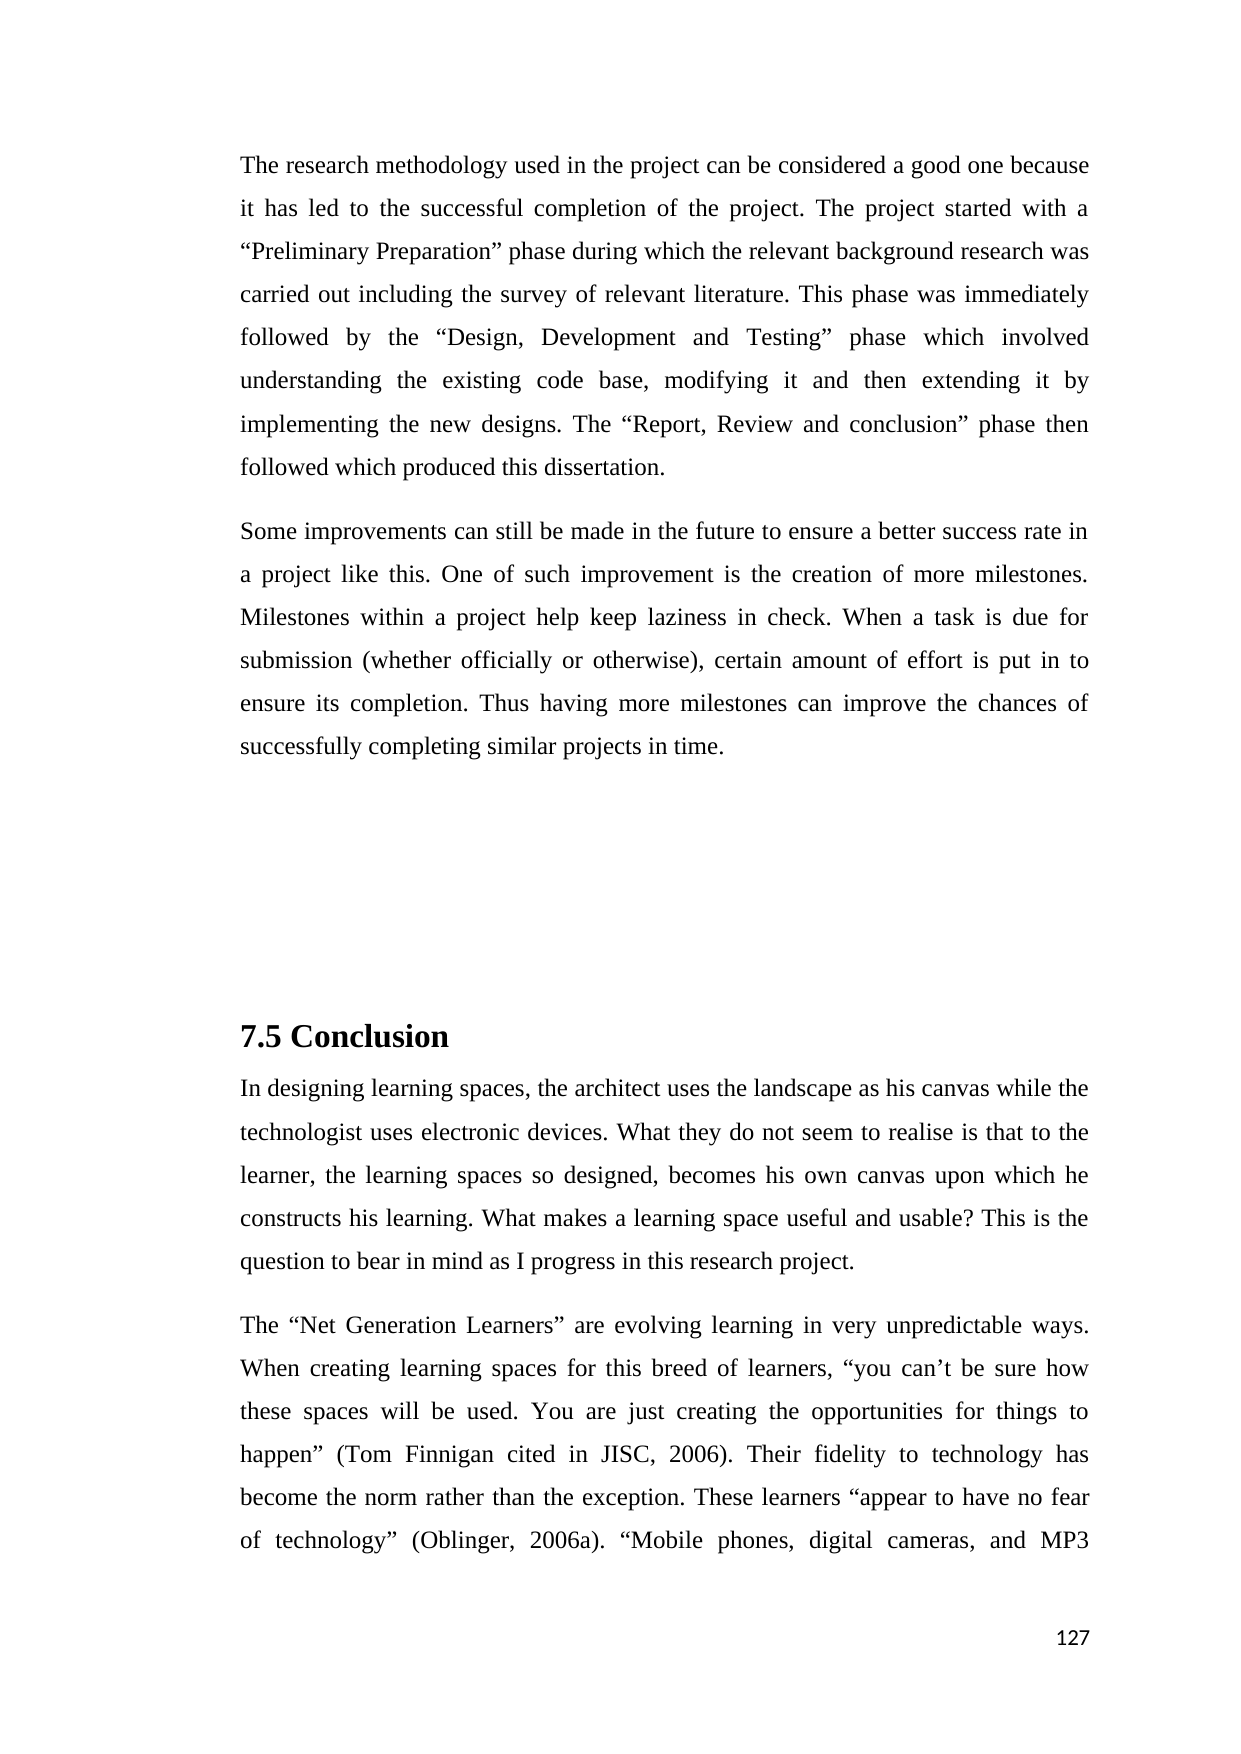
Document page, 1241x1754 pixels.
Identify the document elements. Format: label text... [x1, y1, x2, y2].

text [240, 1310, 1090, 1554]
subtitle 7.5 Conclusion [240, 1016, 1090, 1054]
text In designing learning spaces, the architect uses the landscape as his canvas while the technologist uses electronic devices. What they do not seem to realise is that to the learner, the learning spaces so designed, becomes his own canvas upon which he constructs his learning. What makes a learning space useful and usable? This is the question to bear in mind as I progress in this research project. [240, 1073, 1090, 1275]
text The research methodology used in the project can be considered a good one because it has led to the successful completion of the project. The project started with a “Preliminary Preparation” phase during which the relevant background research was carried out including the survey of relevant literature. This phase was immediately followed by the “Design, Development and Testing” phase which involved understanding the existing code base, modifying it and then extending it by implementing the new designs. The “Report, Review and conclusion” phase then followed which produced this dissertation. [240, 150, 1090, 481]
text Some improvements can still be made in the future to ensure a better success rate in a project like this. One of such improvement is the creation of more milestones. Milestones within a project help keep laziness in check. When a task is due for submission (whether officially or otherwise), certain amount of effort is put in to ensure its completion. Thus having more milestones can improve the chances of successfully completing similar projects in time. [240, 516, 1090, 760]
